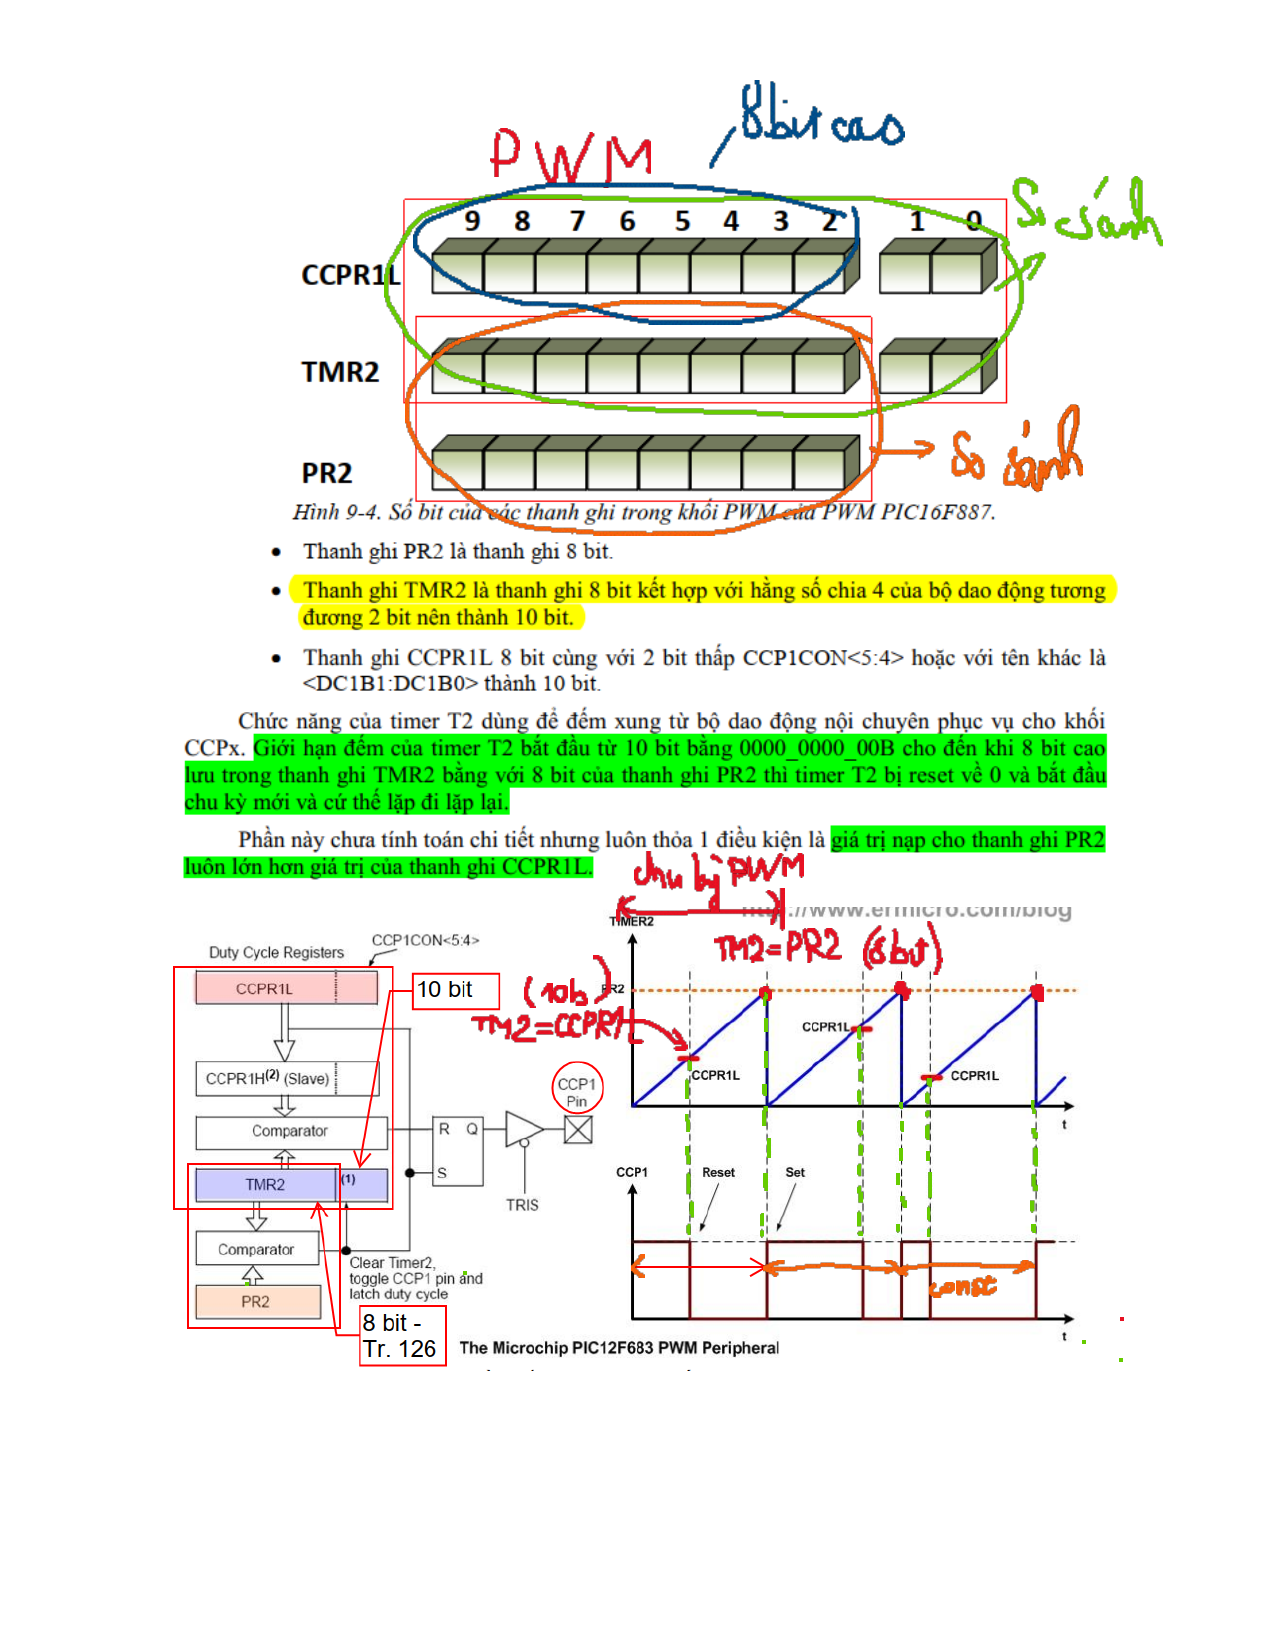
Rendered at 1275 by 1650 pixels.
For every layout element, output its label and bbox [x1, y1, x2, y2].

picture [150, 80, 1163, 1371]
